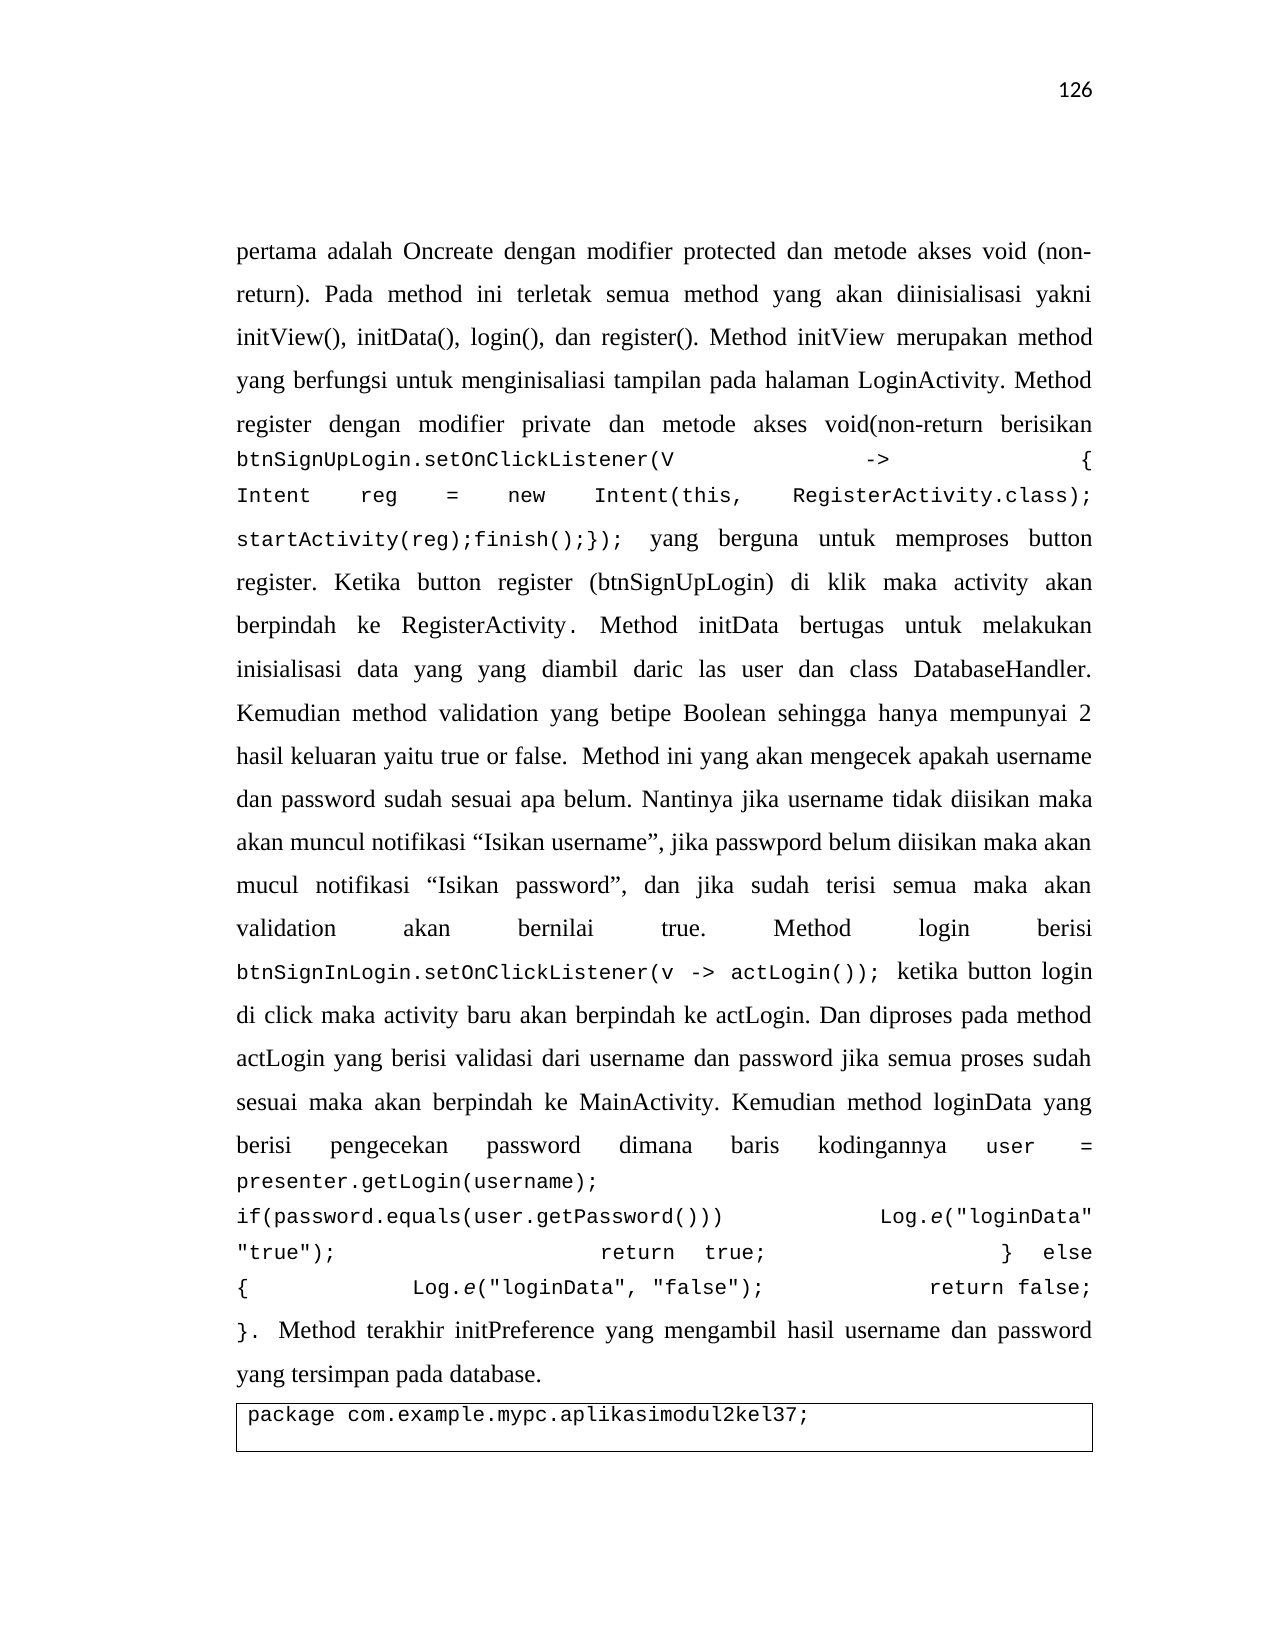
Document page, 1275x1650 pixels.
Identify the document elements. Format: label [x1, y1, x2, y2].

table_header [237, 1404, 1092, 1451]
text [236, 236, 1093, 1388]
